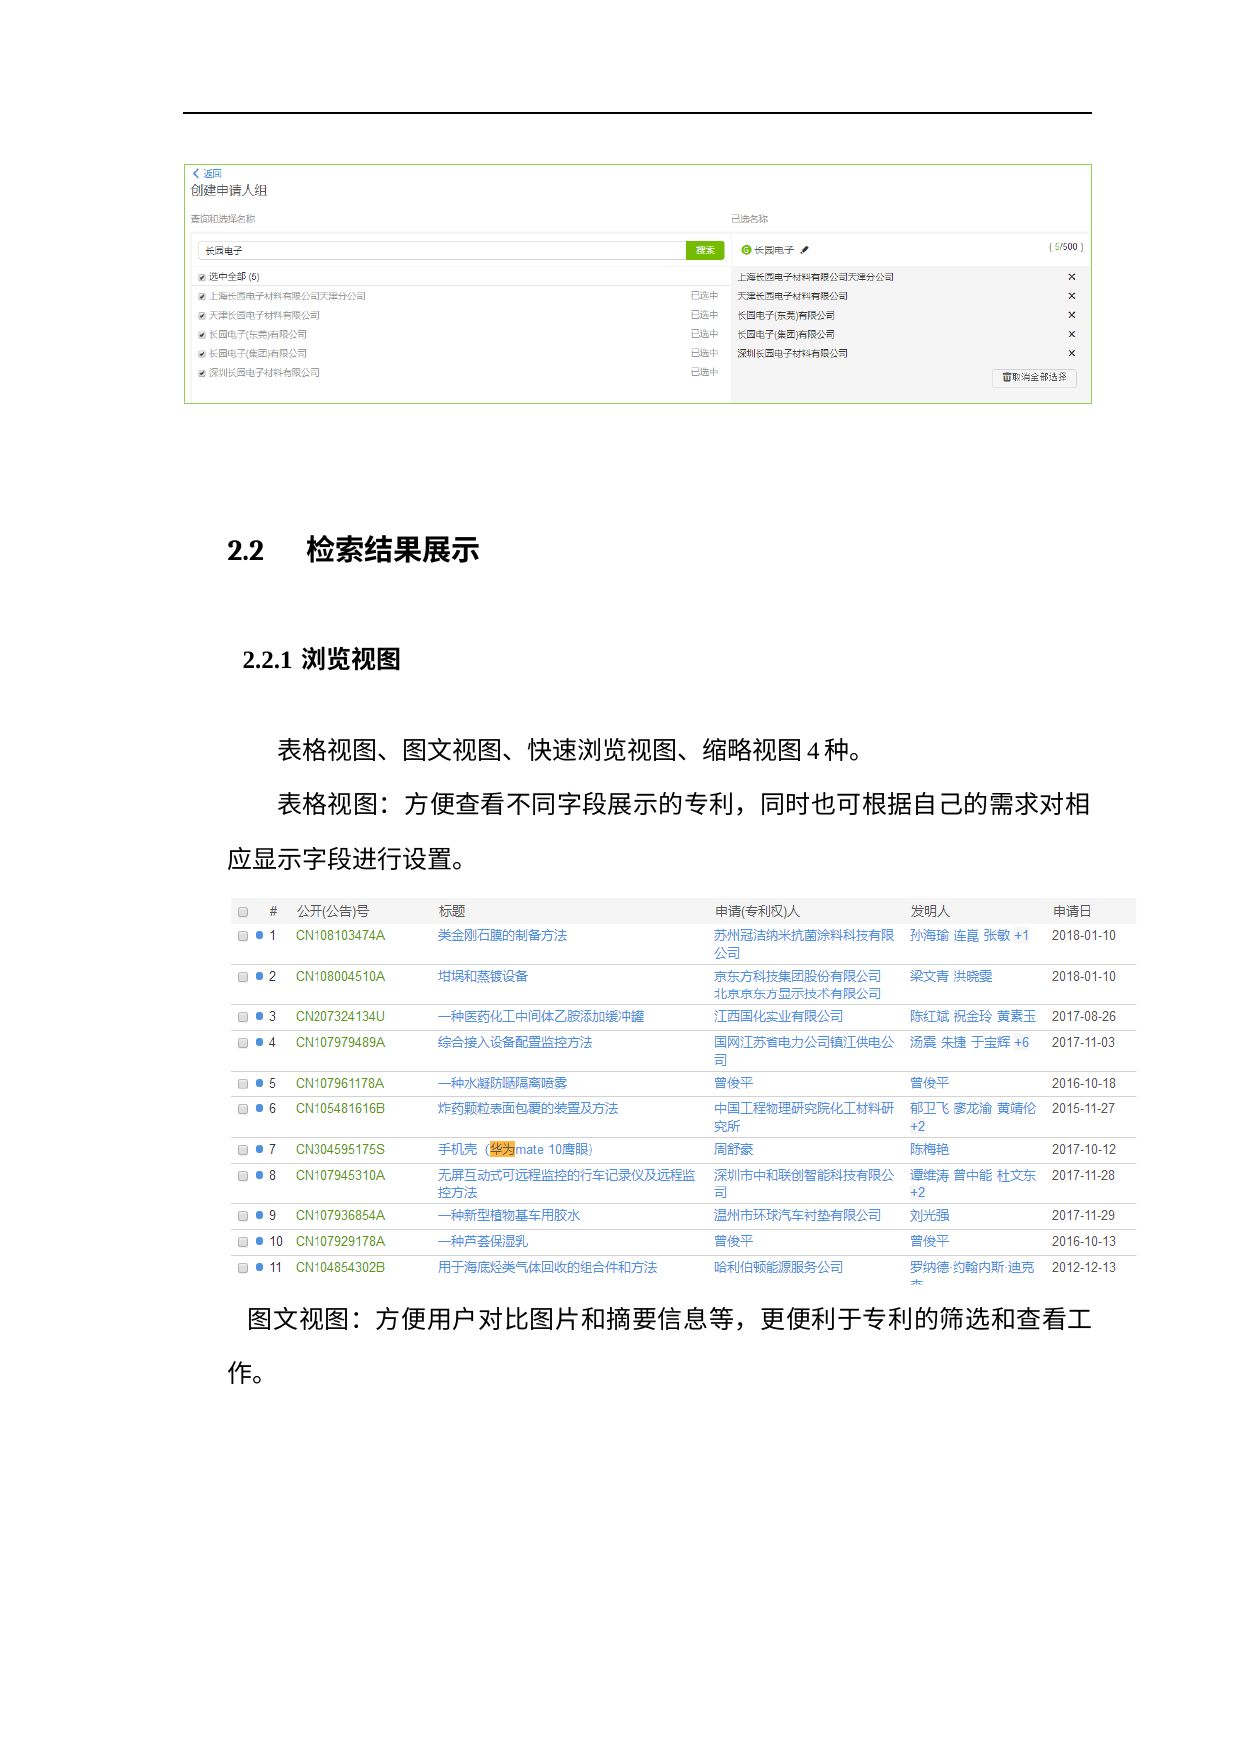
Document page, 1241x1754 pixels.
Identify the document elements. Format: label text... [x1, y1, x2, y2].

text 图文视图：方便用户对比图片和摘要信息等，更便利于专利的筛选和查看工作。 [227, 1299, 1092, 1390]
picture [185, 165, 1091, 403]
text 表格视图：方便查看不同字段展示的专利，同时也可根据自己的需求对相应显示字段进行设置。 [227, 785, 1092, 876]
text 表格视图、图文视图、快速浏览视图、缩略视图4种。 [227, 731, 1092, 767]
subtitle 浏览视图 [242, 624, 1092, 692]
subtitle 检索结果展示 [227, 514, 1092, 582]
picture [226, 893, 1137, 1285]
